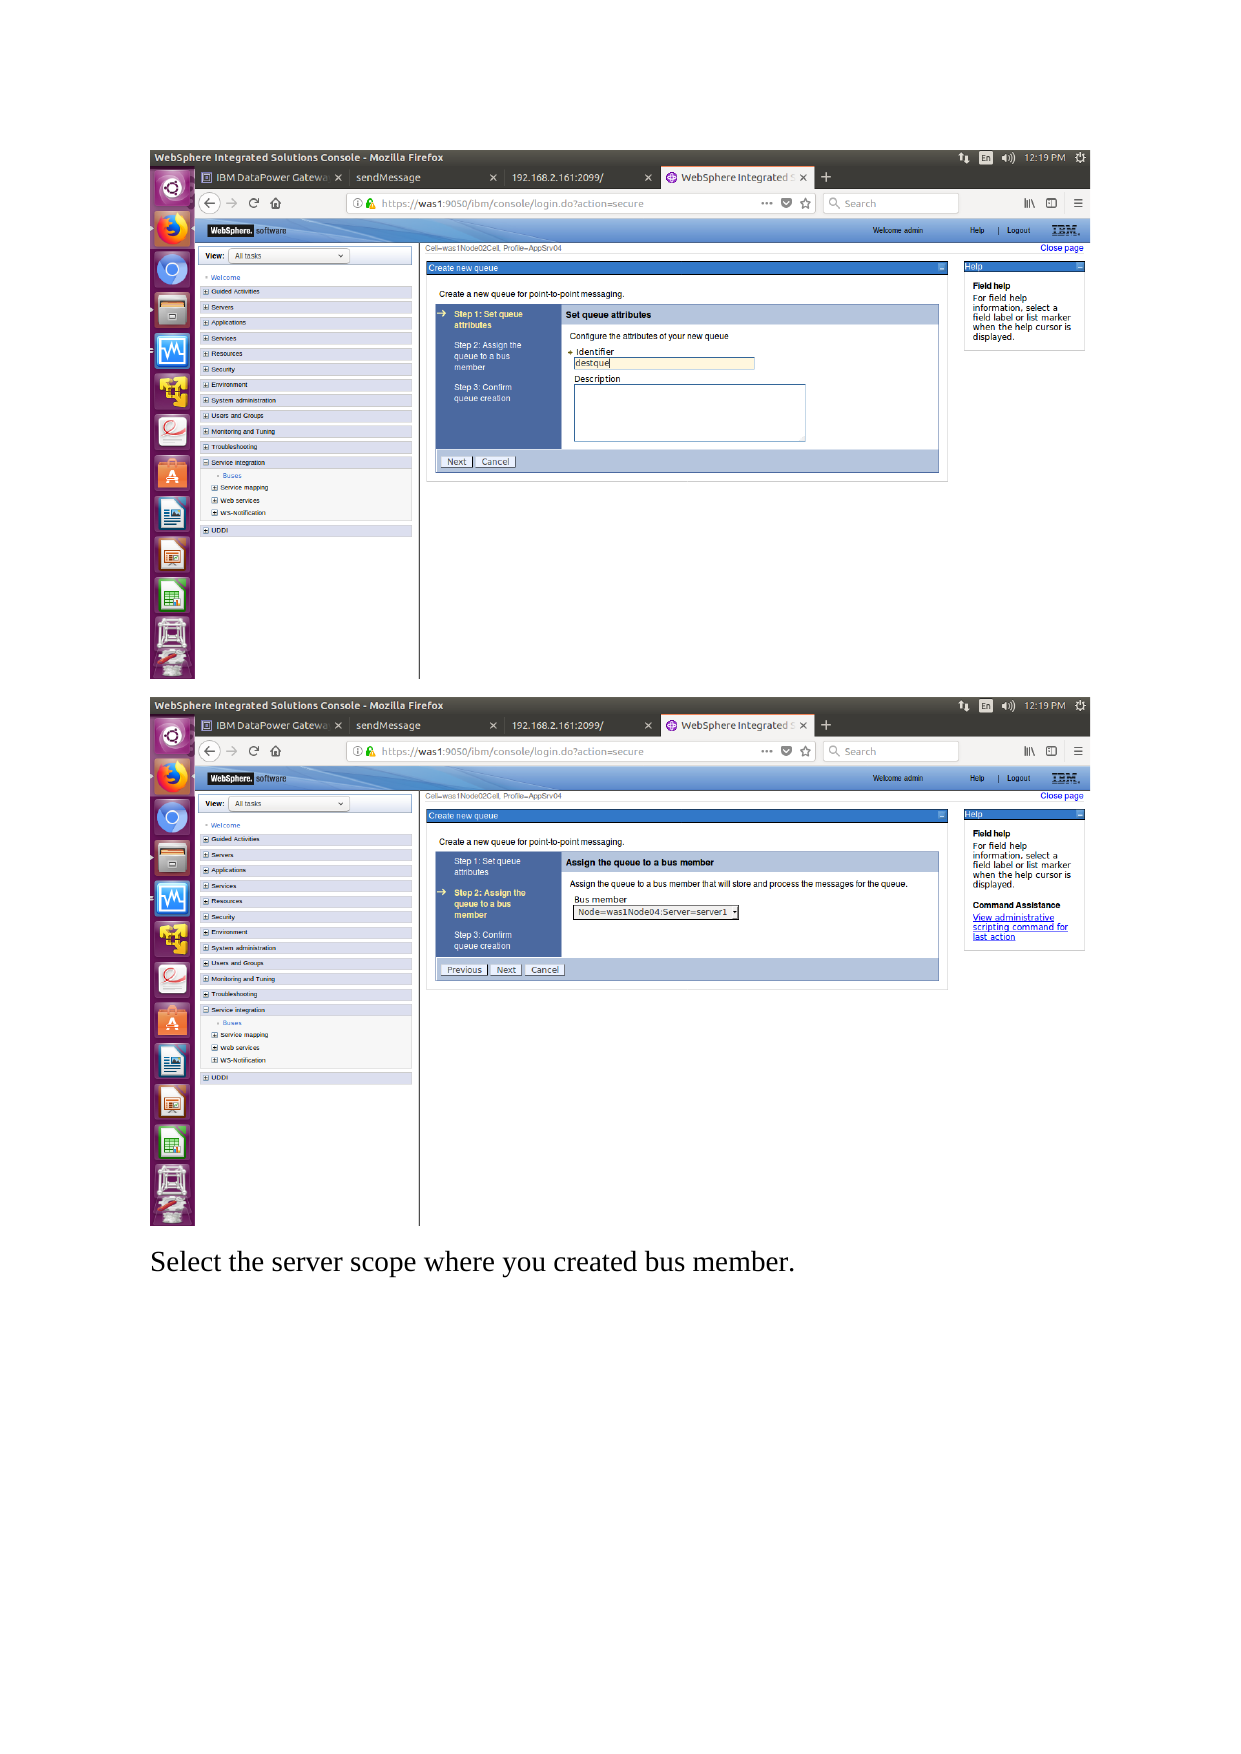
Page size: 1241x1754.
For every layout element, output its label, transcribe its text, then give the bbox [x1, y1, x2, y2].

picture [150, 697, 1091, 1226]
picture [150, 150, 1091, 679]
text Select the server scope where you created bus member. [150, 1244, 1090, 1278]
